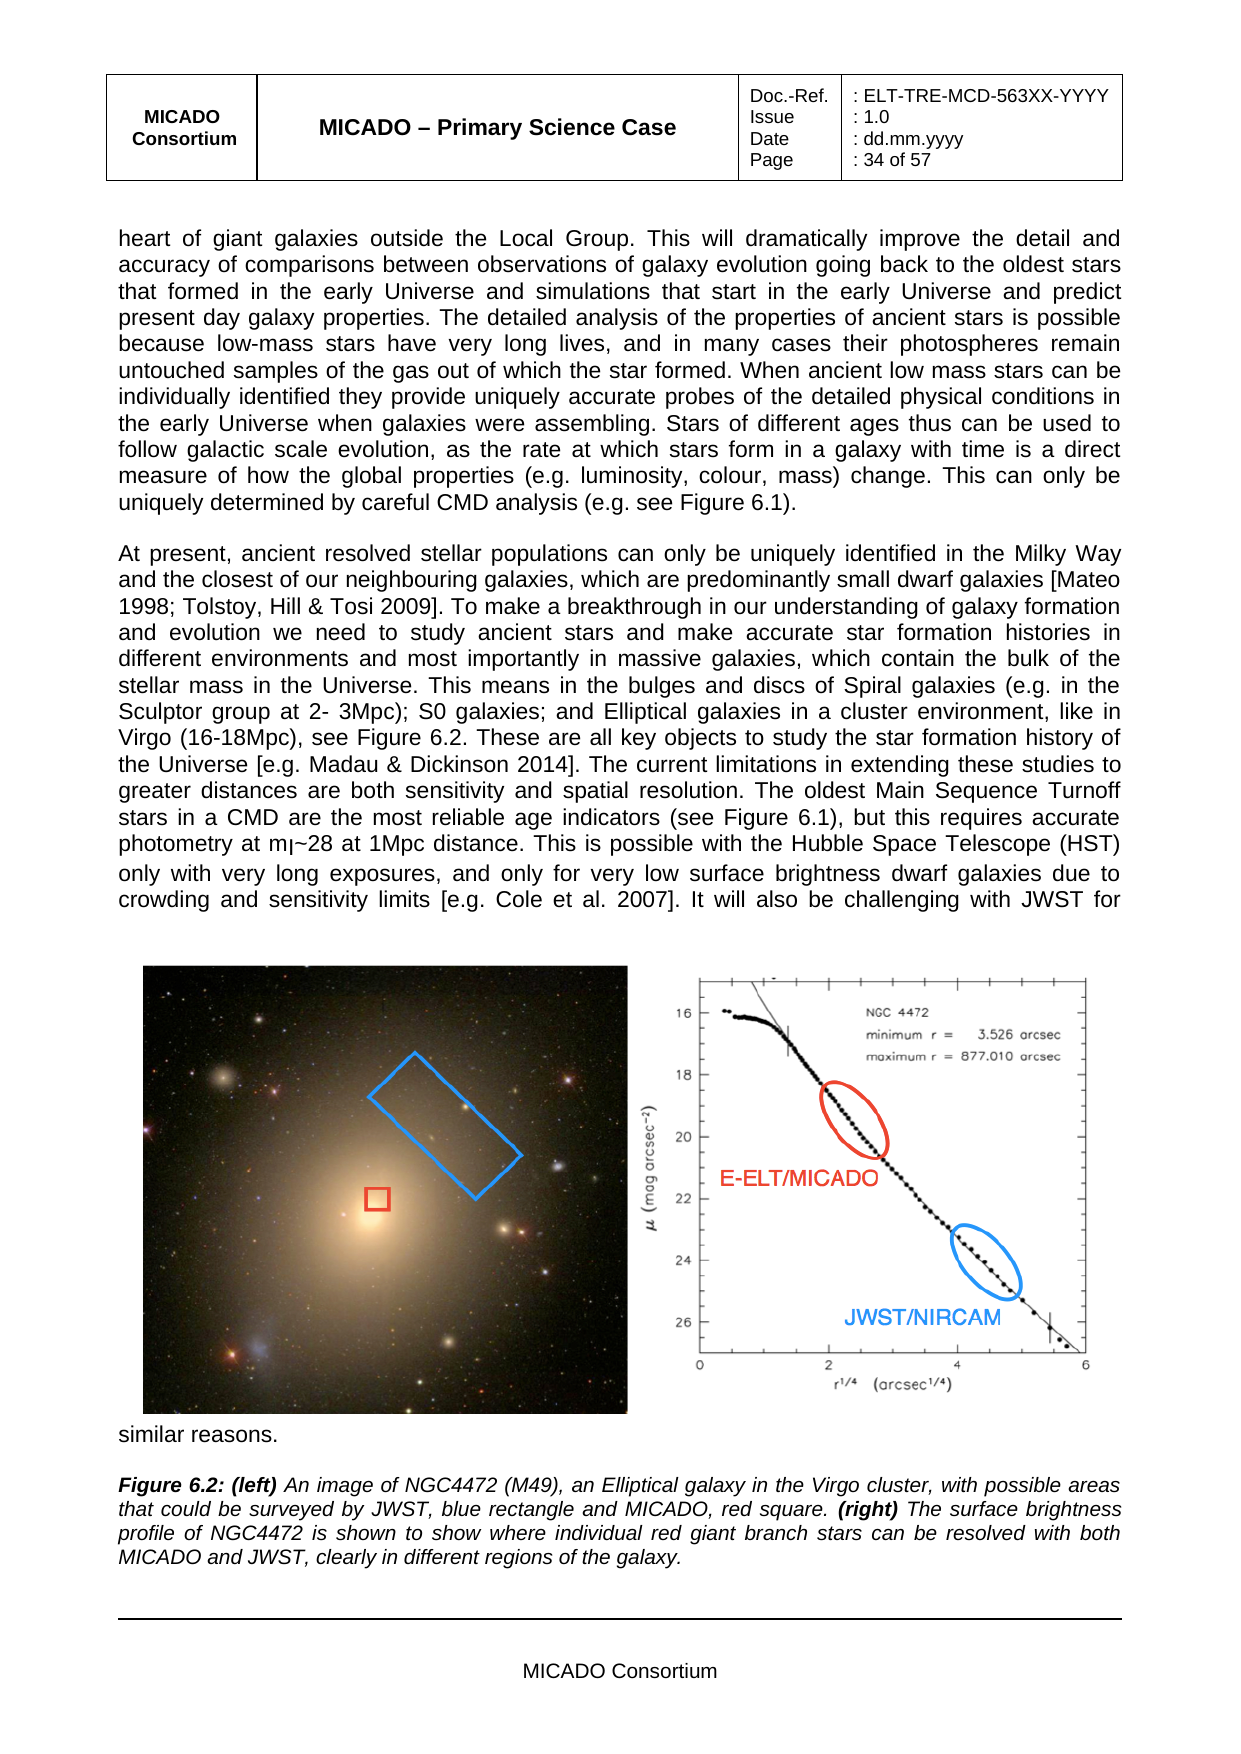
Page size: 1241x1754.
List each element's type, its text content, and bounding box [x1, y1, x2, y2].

picture [114, 938, 1119, 1422]
text Figure 6.2: (left) An image of NGC4472 (M49), an Elliptical galaxy in the Virgo cluster, with possible areas that could be surveyed by JWST, blue rectangle and MICADO, red square. (right) The surface brightness profile of NGC4472 is shown to show where individual red giant branch stars can be resolved with both MICADO and JWST, clearly in different regions of the galaxy. [118, 1473, 1122, 1568]
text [118, 225, 1122, 515]
